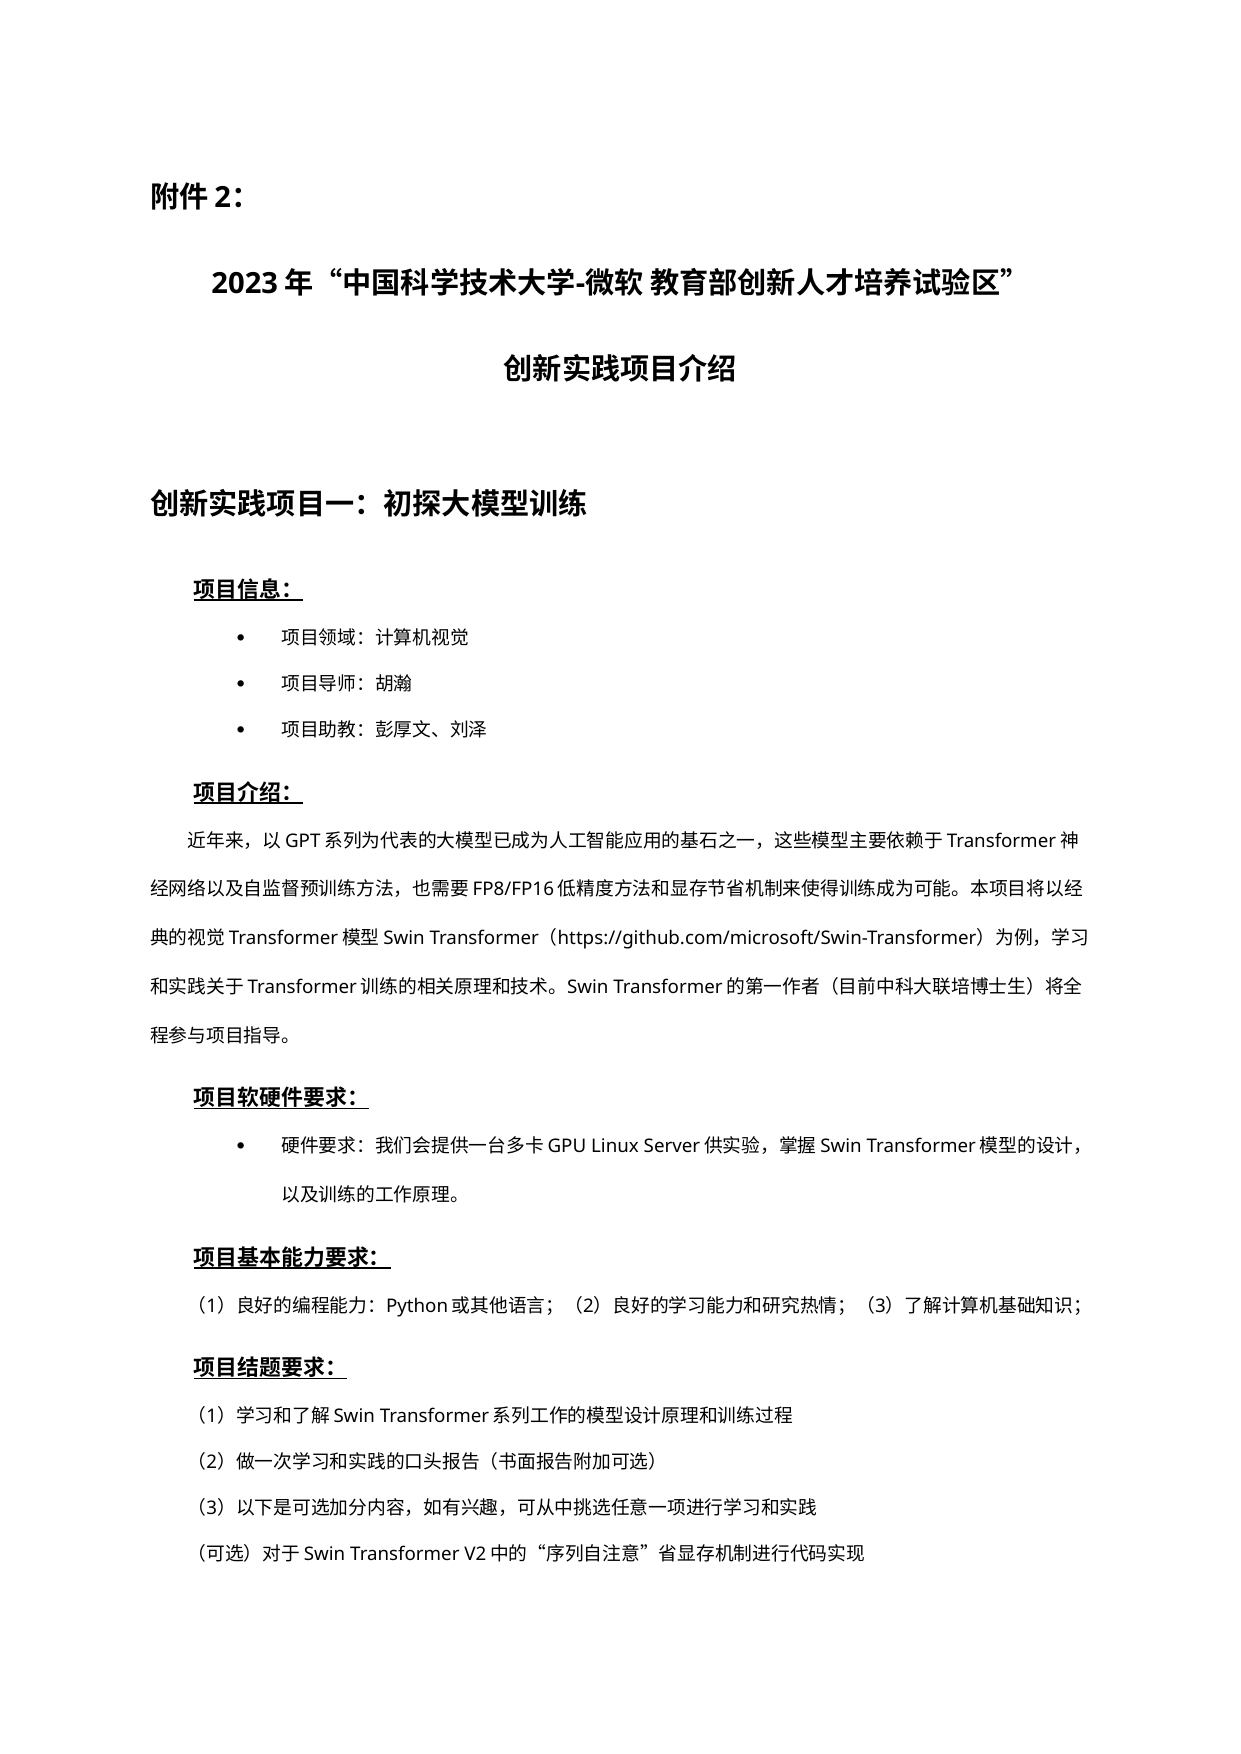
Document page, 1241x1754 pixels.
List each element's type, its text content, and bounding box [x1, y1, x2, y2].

text 项目基本能力要求： [150, 1239, 1090, 1272]
text （3）以下是可选加分内容，如有兴趣，可从中挑选任意一项进行学习和实践 [150, 1490, 1090, 1523]
text 项目结题要求： [150, 1350, 1090, 1382]
text 近年来，以GPT系列为代表的大模型已成为人工智能应用的基石之一，这些模型主要依赖于Transformer神经网络以及自监督预训练方法，也需要FP8/FP16低精度方法和显存节省机制来使得训练成为可能。本项目将以经典的视觉Transformer模型Swin Transformer（https://github.com/microsoft/Swin-Transformer）为例，学习和实践关于Transformer训练的相关原理和技术。Swin Transformer的第一作者（目前中科大联培博士生）将全程参与项目指导。 [150, 823, 1090, 1050]
text （可选）对于Swin Transformer V2中的“序列自注意”省显存机制进行代码实现 [150, 1536, 1090, 1569]
text 创新实践项目一：初探大模型训练 [150, 469, 1090, 534]
list 项目助教：彭厚文、刘泽 [237, 712, 1090, 744]
text 附件2： [150, 162, 1090, 227]
text 项目介绍： [150, 774, 1090, 807]
list 硬件要求：我们会提供一台多卡GPU Linux Server供实验，掌握Swin Transformer模型的设计，以及训练的工作原理。 [237, 1128, 1090, 1209]
list 项目导师：胡瀚 [237, 666, 1090, 698]
text 项目软硬件要求： [150, 1080, 1090, 1112]
list 项目领域：计算机视觉 [237, 620, 1090, 652]
text 2023年“中国科学技术大学-微软 教育部创新人才培养试验区” [150, 248, 1090, 313]
text （1）良好的编程能力：Python或其他语言；（2）良好的学习能力和研究热情；（3）了解计算机基础知识； [150, 1288, 1090, 1320]
text （1）学习和了解Swin Transformer系列工作的模型设计原理和训练过程 [150, 1398, 1090, 1431]
text （2）做一次学习和实践的口头报告（书面报告附加可选） [150, 1444, 1090, 1477]
text 创新实践项目介绍 [150, 334, 1090, 399]
text 项目信息： [150, 572, 1090, 604]
